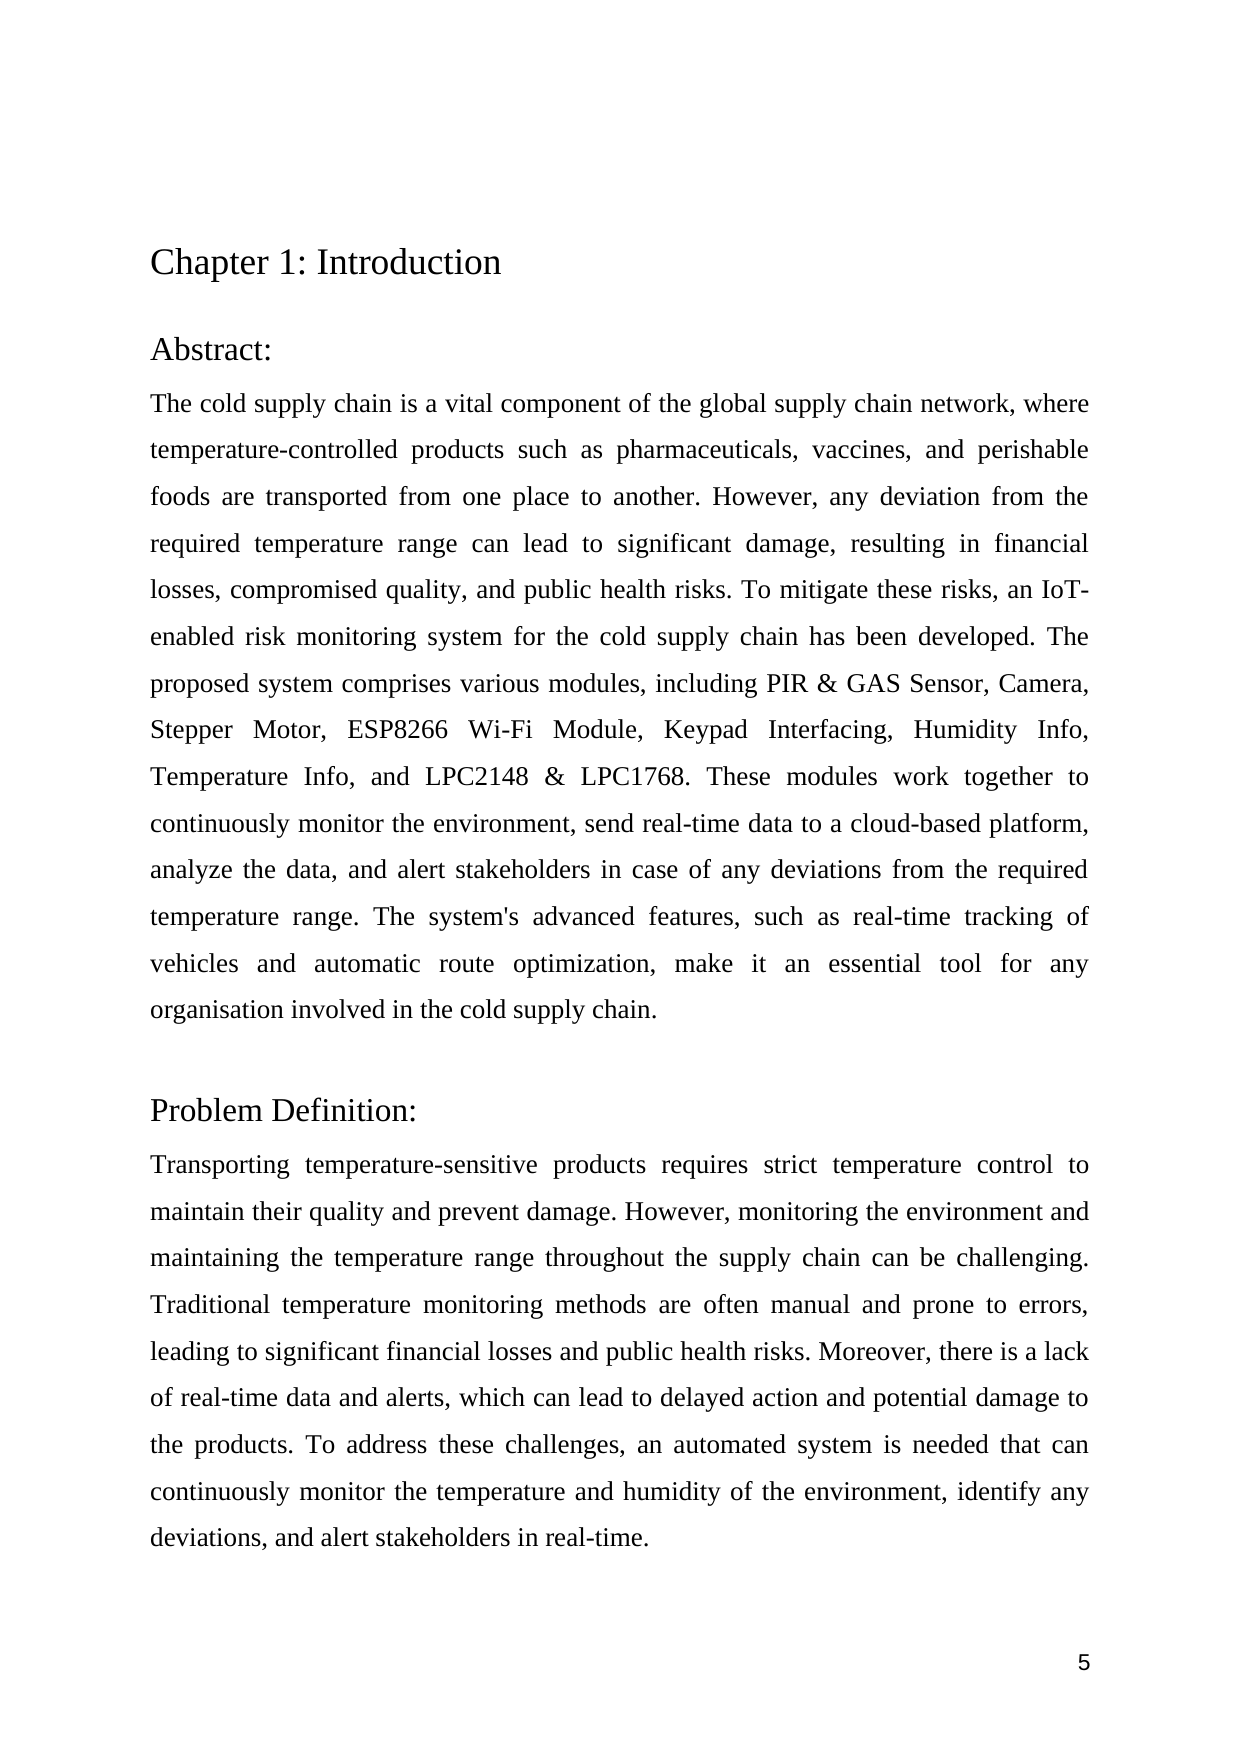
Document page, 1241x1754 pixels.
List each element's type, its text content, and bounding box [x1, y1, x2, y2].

text Problem Definition: [150, 1091, 1090, 1129]
text Chapter 1: Introduction [150, 240, 1090, 283]
text Abstract: [150, 329, 1090, 368]
text Transporting temperature-sensitive products requires strict temperature control to maintain their quality and prevent damage. However, monitoring the environment and maintaining the temperature range throughout the supply chain can be challenging. Traditional temperature monitoring methods are often manual and prone to errors, leading to significant financial losses and public health risks. Moreover, there is a lack of real-time data and alerts, which can lead to delayed action and potential damage to the products. To address these challenges, an automated system is needed that can continuously monitor the temperature and humidity of the environment, identify any deviations, and alert stakeholders in real-time. [150, 1148, 1090, 1552]
text The cold supply chain is a vital component of the global supply chain network, where temperature-controlled products such as pharmaceuticals, vaccines, and perishable foods are transported from one place to another. However, any deviation from the required temperature range can lead to significant damage, resulting in financial losses, compromised quality, and public health risks. To mitigate these risks, an IoT-enabled risk monitoring system for the cold supply chain has been developed. The proposed system comprises various modules, including PIR & GAS Sensor, Camera, Stepper Motor, ESP8266 Wi-Fi Module, Keypad Interfacing, Humidity Info, Temperature Info, and LPC2148 & LPC1768. These modules work together to continuously monitor the environment, send real-time data to a cloud-based platform, analyze the data, and alert stakeholders in case of any deviations from the required temperature range. The system's advanced features, such as real-time tracking of vehicles and automatic route optimization, make it an essential tool for any organisation involved in the cold supply chain. [150, 387, 1090, 1025]
